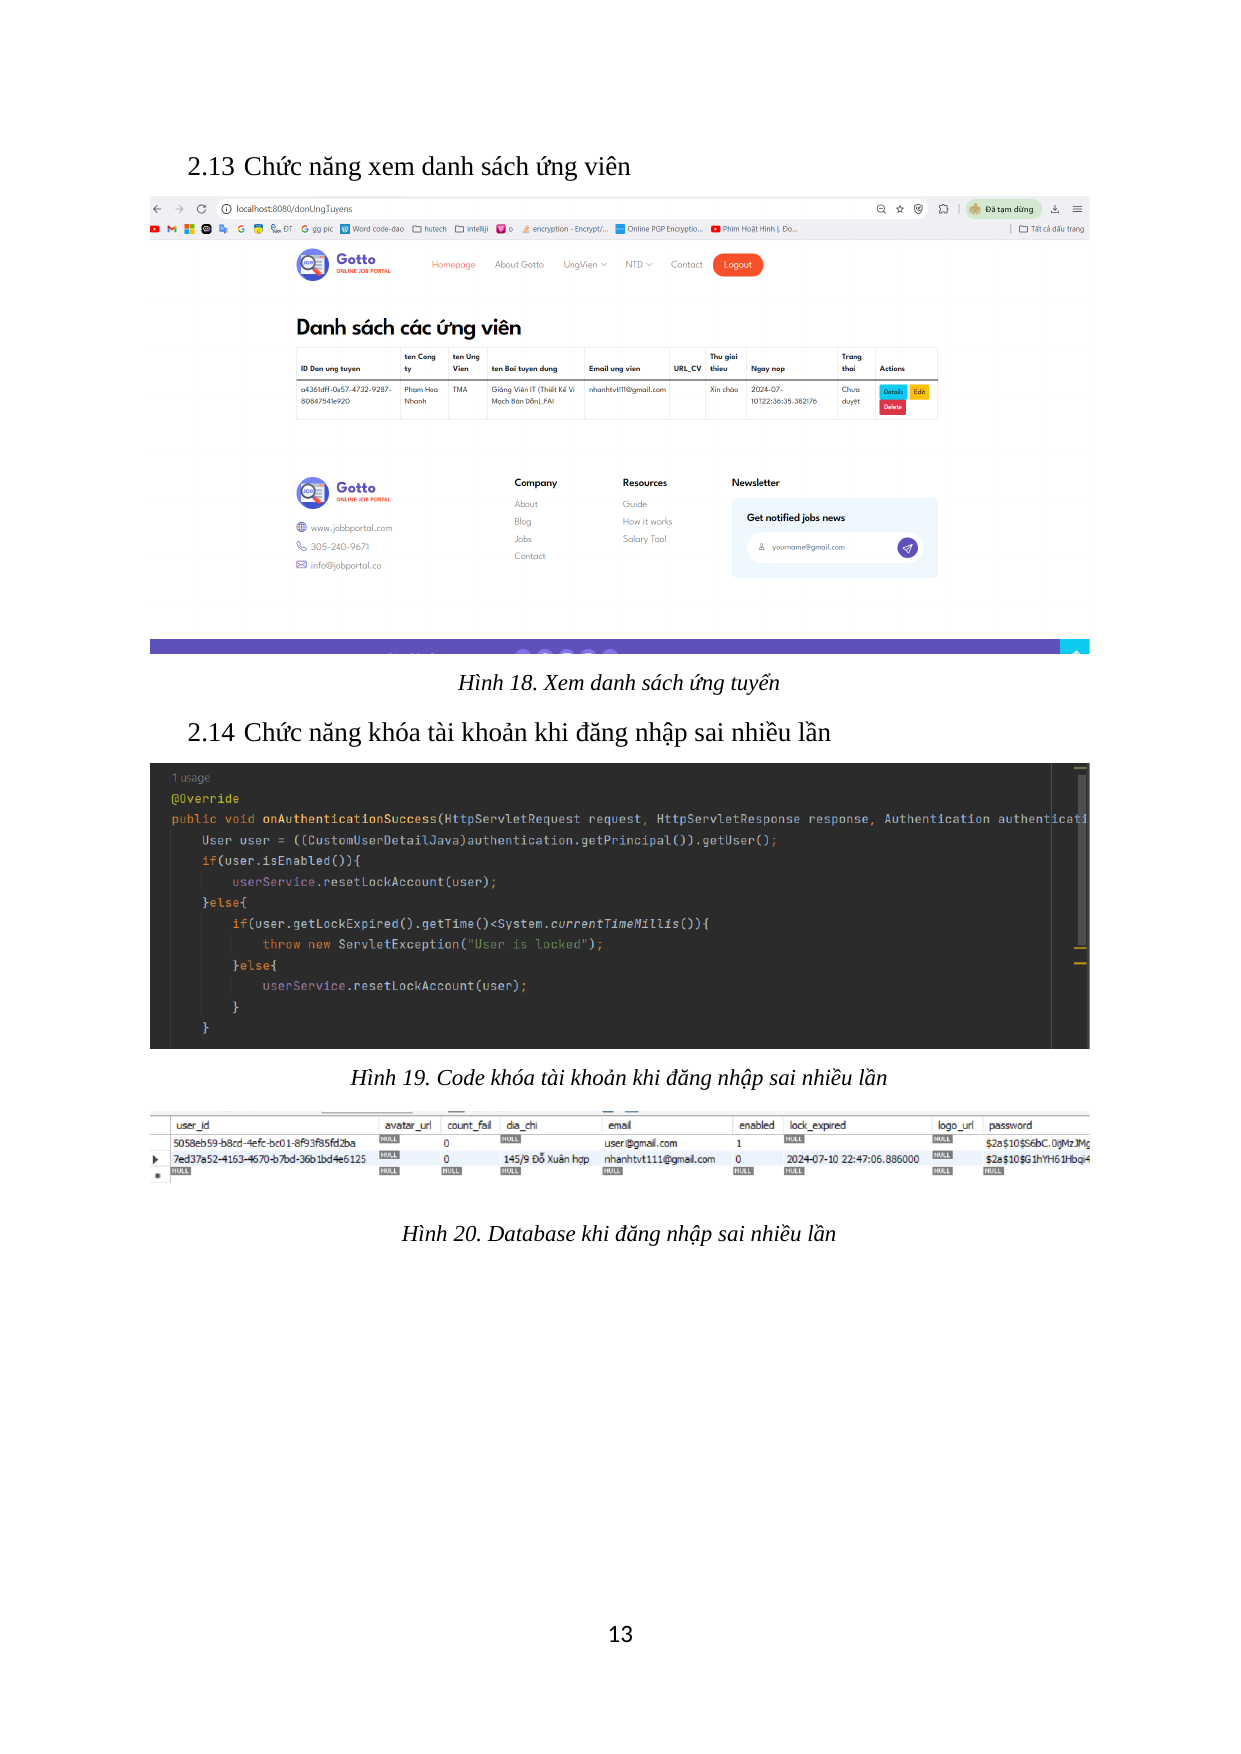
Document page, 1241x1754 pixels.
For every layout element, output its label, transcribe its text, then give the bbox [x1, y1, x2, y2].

picture [150, 1111, 1090, 1206]
text Hình 19. Code khóa tài khoản khi đăng nhập sai nhiều lần [150, 1064, 1090, 1090]
text Hình 18. Xem danh sách ứng tuyển [150, 669, 1090, 696]
text Hình 20. Database khi đăng nhập sai nhiều lần [150, 1220, 1090, 1247]
list Chức năng xem danh sách ứng viên [187, 150, 1090, 181]
picture [150, 763, 1090, 1049]
picture [150, 196, 1090, 654]
list Chức năng khóa tài khoản khi đăng nhập sai nhiều lần [187, 716, 1090, 748]
